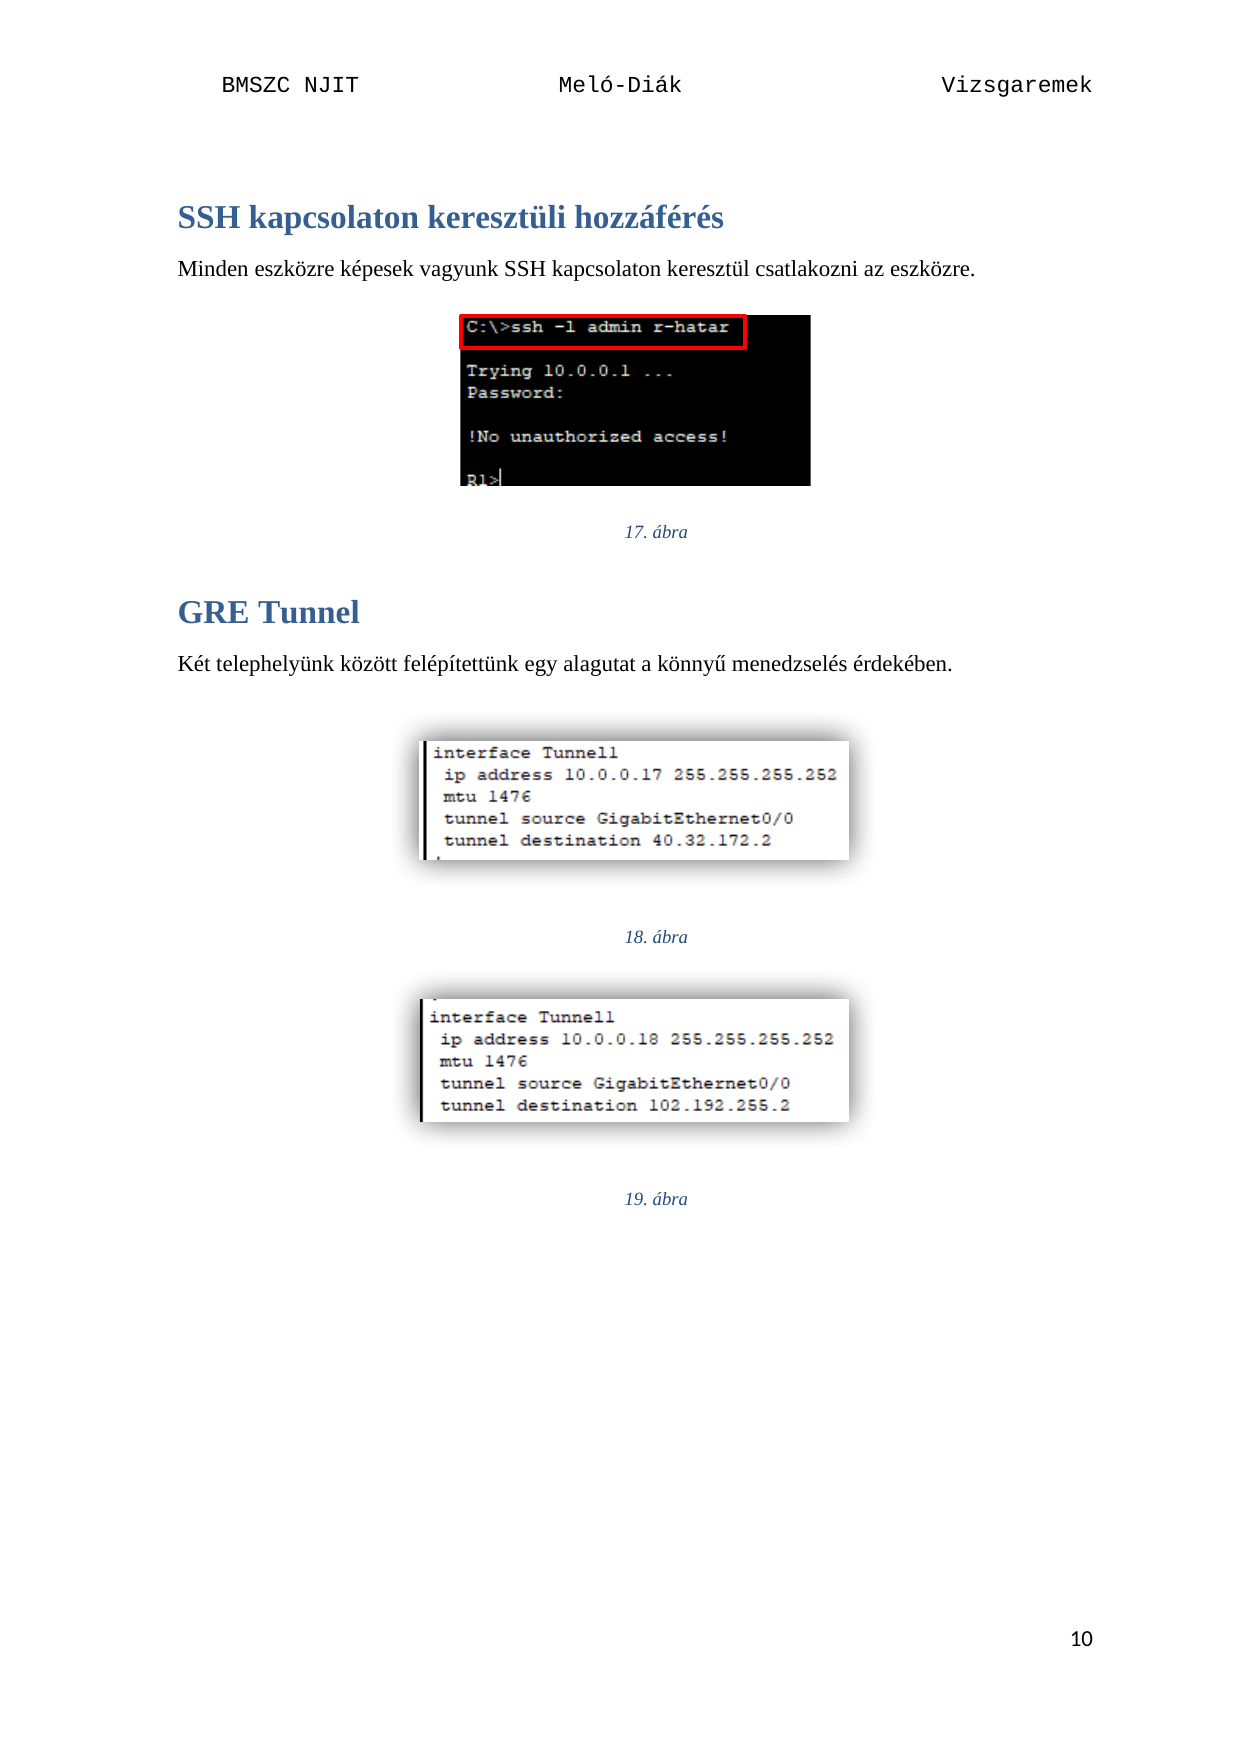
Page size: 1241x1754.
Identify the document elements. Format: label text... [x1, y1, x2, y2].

subtitle GRE Tunnel [148, 592, 1093, 630]
text Minden eszközre képesek vagyunk SSH kapcsolaton keresztül csatlakozni az eszközre. [148, 255, 1093, 281]
text 18. ábra [221, 926, 1093, 948]
picture [463, 318, 743, 346]
text Két telephelyünk között felépítettünk egy alagutat a könnyű menedzselés érdekében. [148, 649, 1093, 676]
picture [420, 999, 849, 1122]
picture [459, 315, 811, 486]
text 19. ábra [221, 1188, 1093, 1209]
picture [419, 741, 849, 860]
subtitle SSH kapcsolaton keresztüli hozzáférés [148, 198, 1093, 236]
text 17. ábra [221, 521, 1093, 542]
